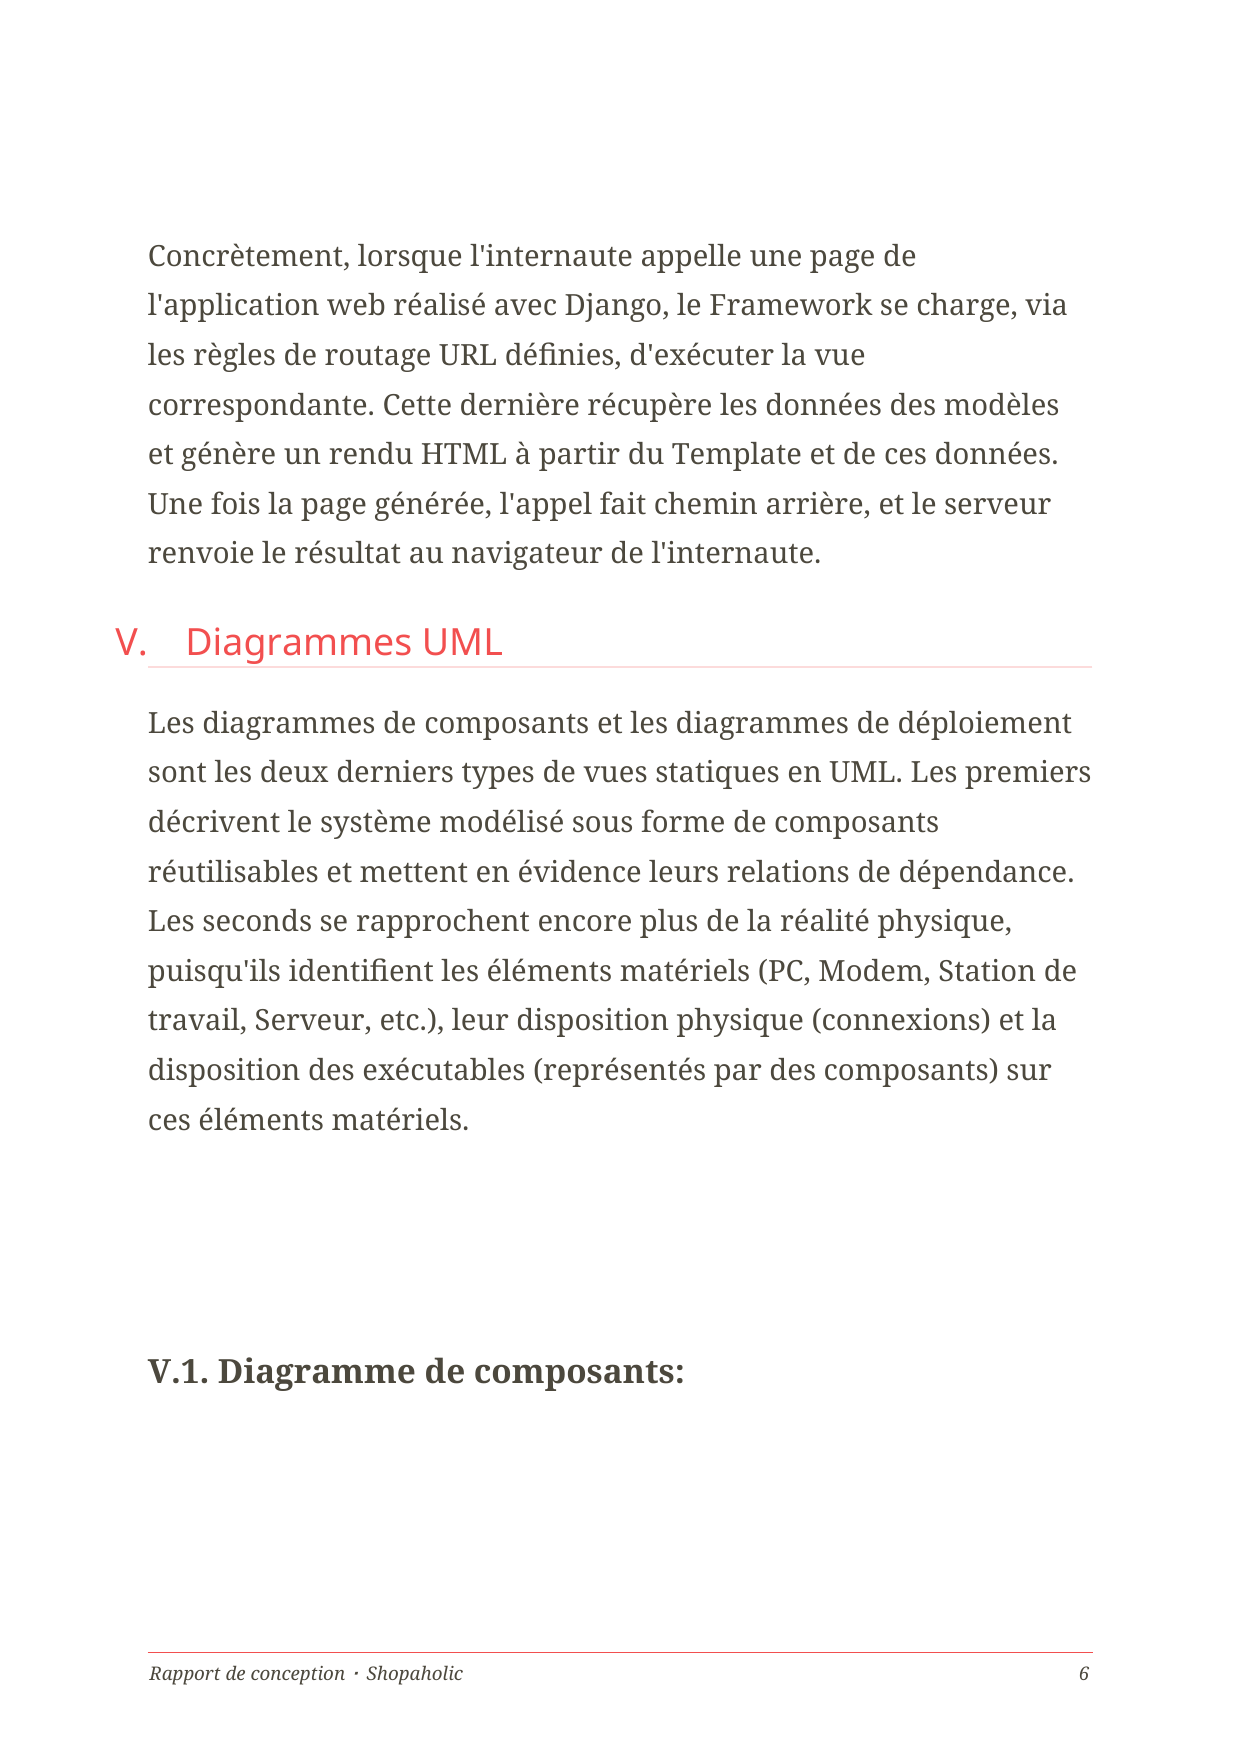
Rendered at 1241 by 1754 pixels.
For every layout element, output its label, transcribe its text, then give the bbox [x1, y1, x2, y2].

subtitle V.1. Diagramme de composants: [148, 1347, 1092, 1393]
text Concrètement, lorsque l'internaute appelle une page de l'application web réalisé avec Django, le Framework se charge, via les règles de routage URL définies, d'exécuter la vue correspondante. Cette dernière récupère les données des modèles et génère un rendu HTML à partir du Template et de ces données. Une fois la page générée, l'appel fait chemin arrière, et le serveur renvoie le résultat au navigateur de l'internaute. [148, 235, 1092, 572]
subtitle Diagrammes UML [148, 615, 1092, 666]
text Les diagrammes de composants et les diagrammes de déploiement sont les deux derniers types de vues statiques en UML. Les premiers décrivent le système modélisé sous forme de composants réutilisables et mettent en évidence leurs relations de dépendance. Les seconds se rapprochent encore plus de la réalité physique, puisqu'ils identifient les éléments matériels (PC, Modem, Station de travail, Serveur, etc.), leur disposition physique (connexions) et la disposition des exécutables (représentés par des composants) sur ces éléments matériels. [148, 702, 1092, 1138]
